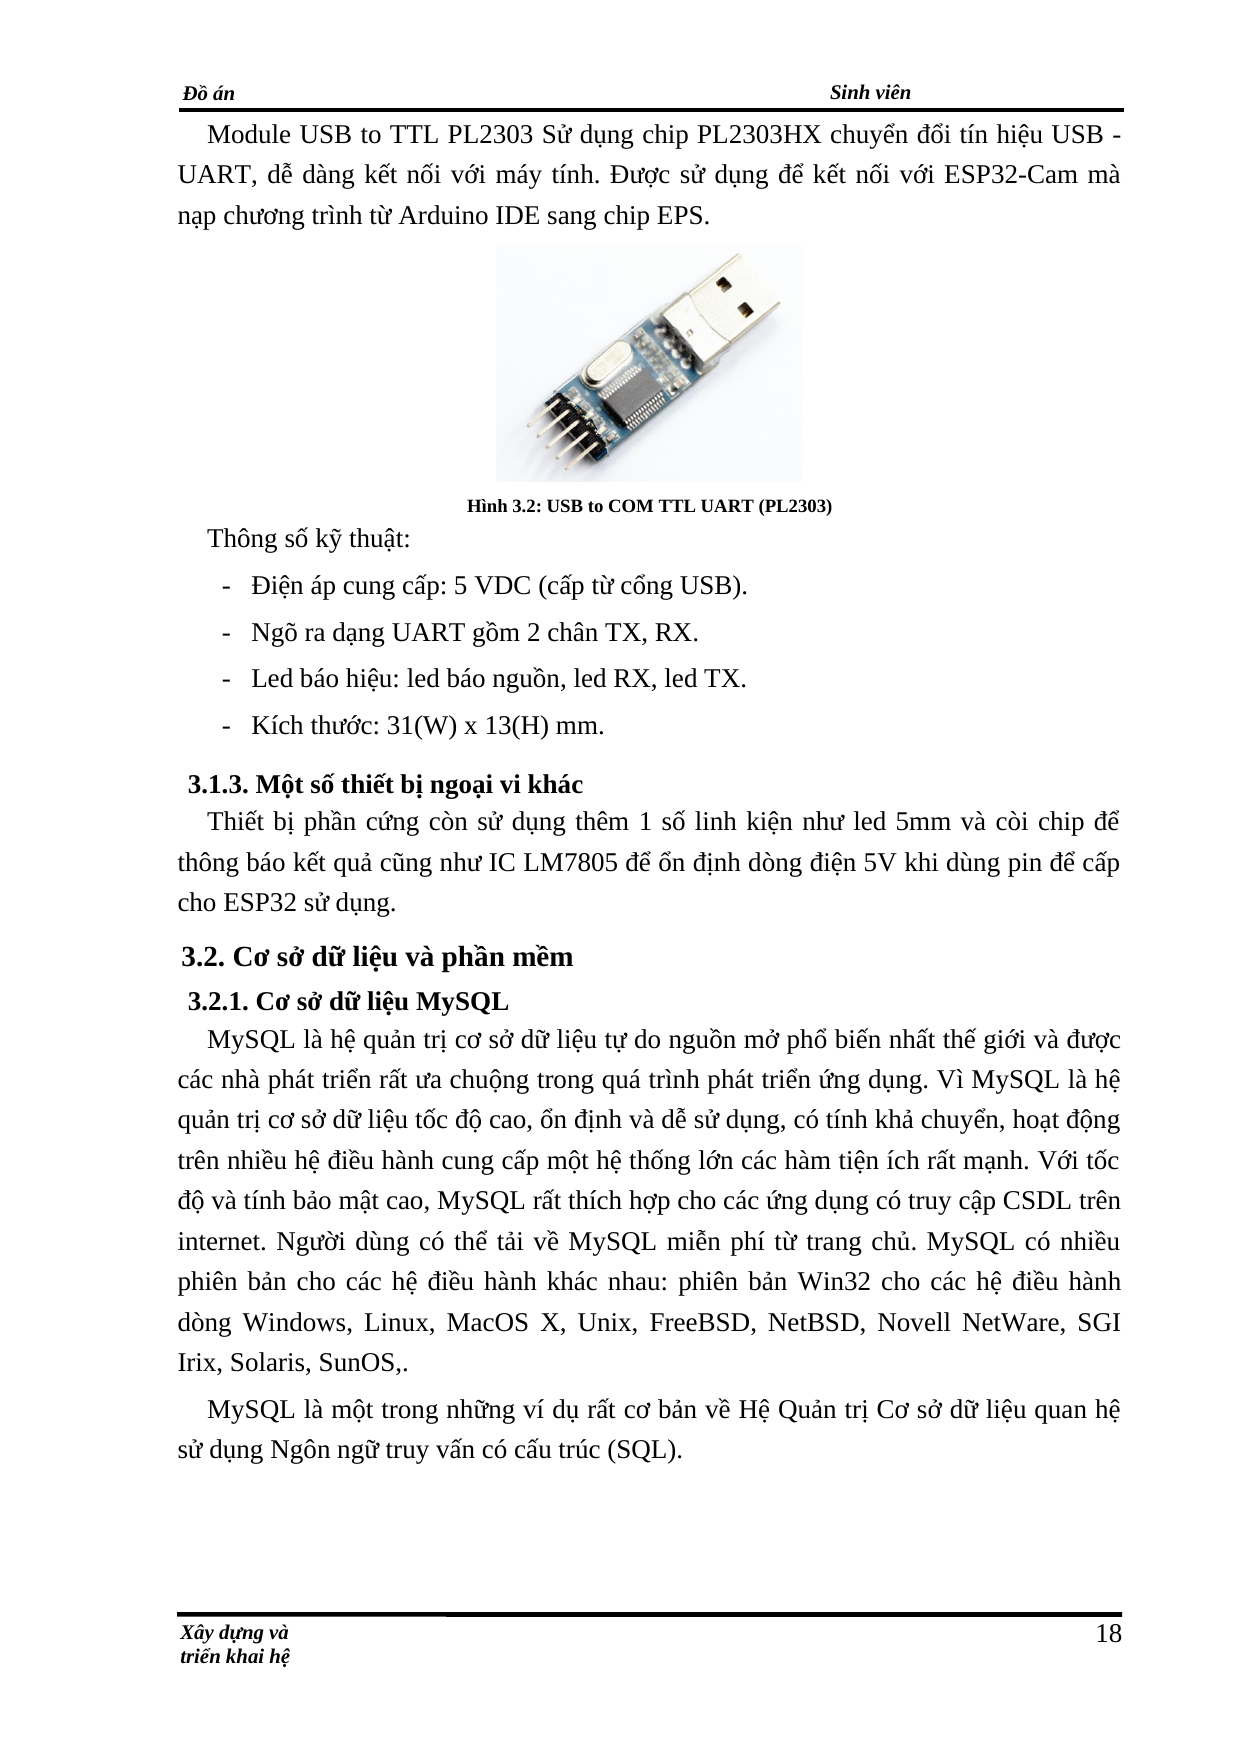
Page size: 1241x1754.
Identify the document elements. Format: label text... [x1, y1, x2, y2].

text Led báo hiệu: led báo nguồn, led RX, led TX. [222, 662, 1122, 693]
text Cơ sở dữ liệu và phần mềm [207, 939, 1122, 973]
text Thiết bị phần cứng còn sử dụng thêm 1 số linh kiện như led 5mm và còi chip để thông báo kết quả cũng như IC LM7805 để ổn định dòng điện 5V khi dùng pin để cấp cho ESP32 sử dụng. [177, 806, 1122, 917]
text Ngõ ra dạng UART gồm 2 chân TX, RX. [222, 616, 1122, 647]
text Kích thước: 31(W) x 13(H) mm.​ [222, 709, 1122, 740]
list Cơ sở dữ liệu MySQL [222, 985, 1122, 1016]
text MySQL là một trong những ví dụ rất cơ bản về Hệ Quản trị Cơ sở dữ liệu quan hệ sử dụng Ngôn ngữ truy vấn có cấu trúc (SQL). [177, 1393, 1122, 1464]
picture [496, 245, 804, 482]
text Module USB to TTL PL2303 Sử dụng chip PL2303HX chuyển đổi tín hiệu USB - UART, dễ dàng kết nối với máy tính. Được sử dụng để kết nối với ESP32-Cam mà nạp chương trình từ Arduino IDE sang chip EPS. [177, 118, 1122, 230]
text Một số thiết bị ngoại vi khác [221, 768, 1122, 799]
text Điện áp cung cấp: 5 VDC (cấp từ cổng USB). [222, 569, 1122, 600]
text Hình 3.2: USB to COM TTL UART (PL2303) [177, 494, 1122, 516]
text MySQL là hệ quản trị cơ sở dữ liệu tự do nguồn mở phổ biến nhất thế giới và được các nhà phát triển rất ưa chuộng trong quá trình phát triển ứng dụng. Vì MySQL là hệ quản trị cơ sở dữ liệu tốc độ cao, ổn định và dễ sử dụng, có tính khả chuyển, hoạt động trên nhiều hệ điều hành cung cấp một hệ thống lớn các hàm tiện ích rất mạnh. Với tốc độ và tính bảo mật cao, MySQL rất thích hợp cho các ứng dụng có truy cập CSDL trên internet. Người dùng có thể tải về MySQL miễn phí từ trang chủ. MySQL có nhiều phiên bản cho các hệ điều hành khác nhau: phiên bản Win32 cho các hệ điều hành dòng Windows, Linux, MacOS X, Unix, FreeBSD, NetBSD, Novell NetWare, SGI Irix, Solaris, SunOS,. [177, 1023, 1122, 1377]
text Thông số kỹ thuật: [177, 522, 1122, 553]
